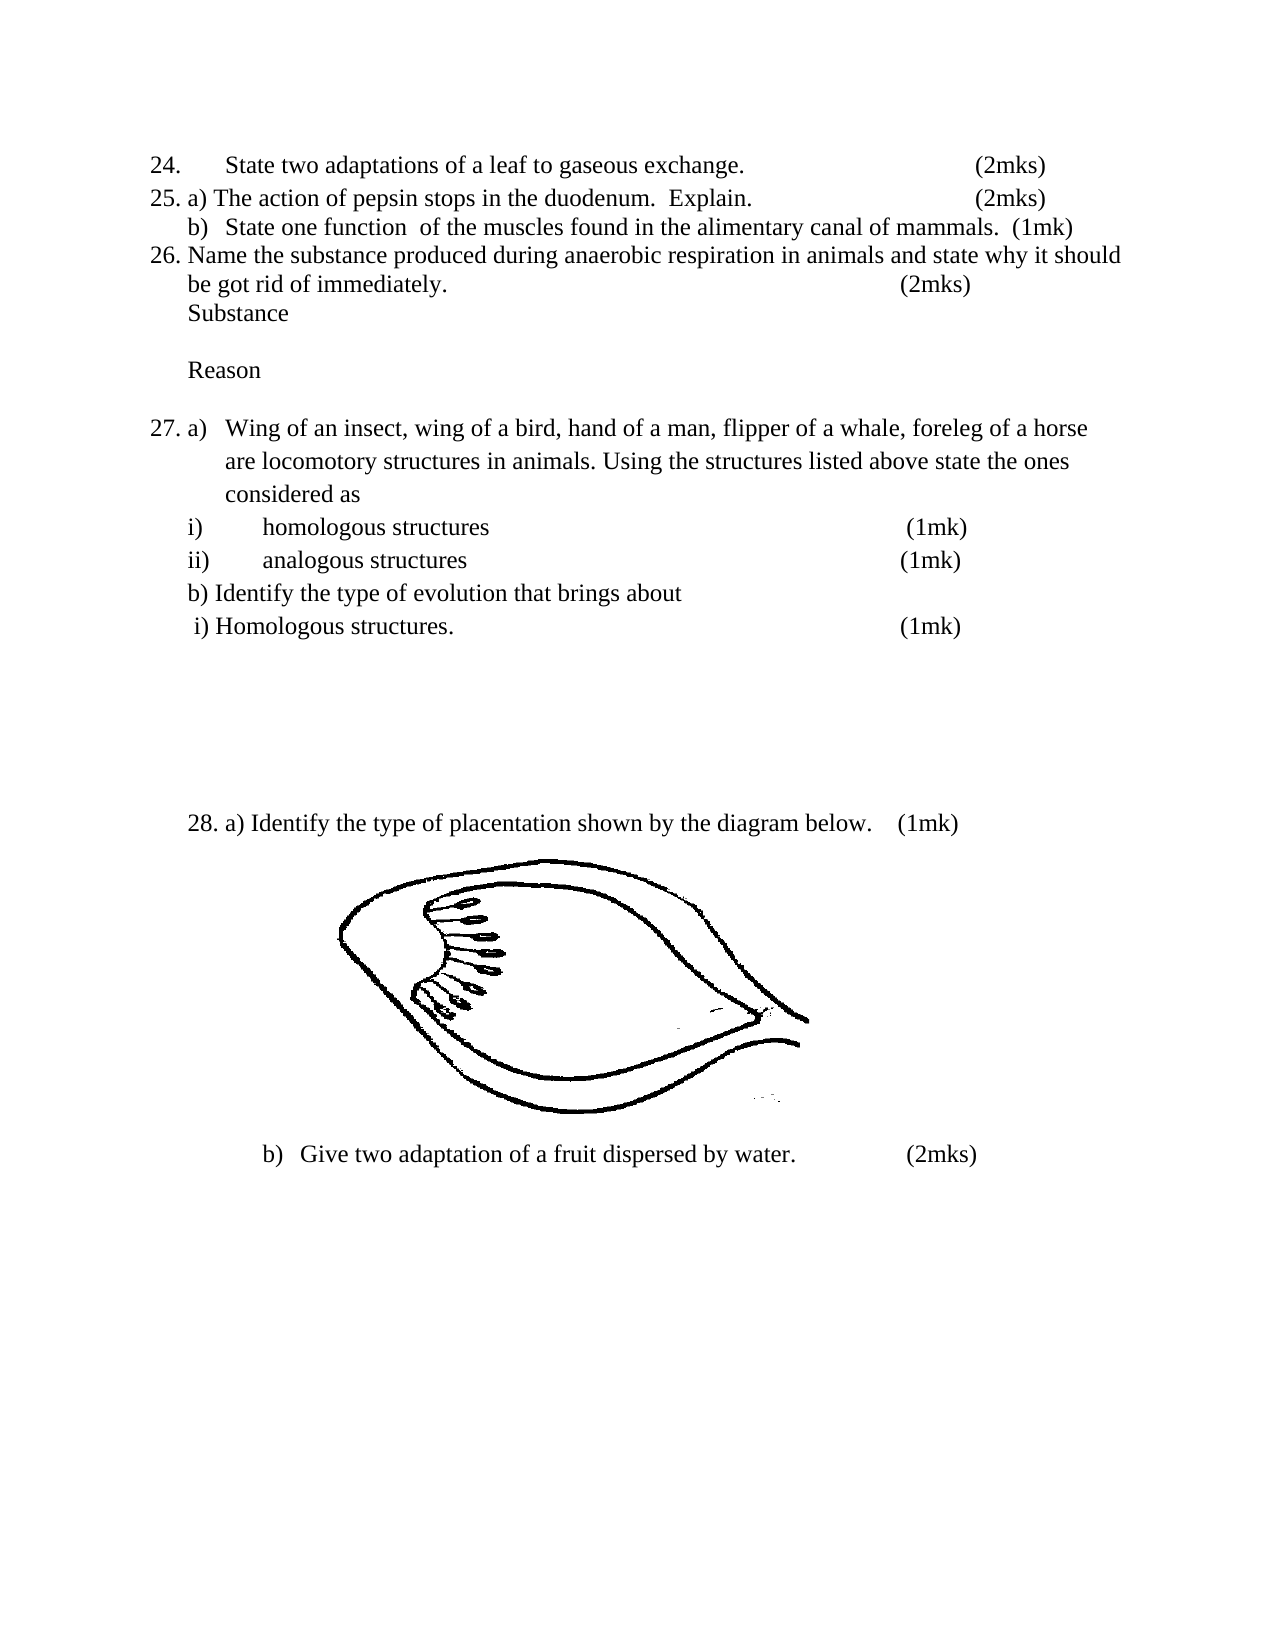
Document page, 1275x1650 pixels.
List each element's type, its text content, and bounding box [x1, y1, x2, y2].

list homologous structures (1mk) [187, 512, 1125, 541]
list a) Identify the type of placentation shown by the diagram below. (1mk) [187, 808, 1125, 837]
text Reason [187, 356, 1125, 384]
list State one function of the muscles found in the alimentary canal of mammals. (1mk) [187, 212, 1125, 241]
list analogous structures (1mk) [187, 545, 1125, 574]
list a) The action of pepsin stops in the duodenum. Explain. (2mks) [150, 183, 1125, 212]
list State two adaptations of a leaf to gaseous exchange. (2mks) [150, 150, 1125, 179]
list Name the substance produced during anaerobic respiration in animals and state why it should be got rid of immediately. (2mks) [150, 241, 1125, 298]
list a) Wing of an insect, wing of a bird, hand of a man, flipper of a whale, foreleg of a horse are locomotory structures in animals. Using the structures listed above state the ones considered as [150, 413, 1125, 508]
text i) Homologous structures. (1mk) [150, 611, 1125, 640]
text b) Give two adaptation of a fruit dispersed by water. (2mks) [262, 1139, 1125, 1167]
text b) Identify the type of evolution that brings about [150, 578, 1125, 607]
text Substance [187, 298, 1125, 327]
